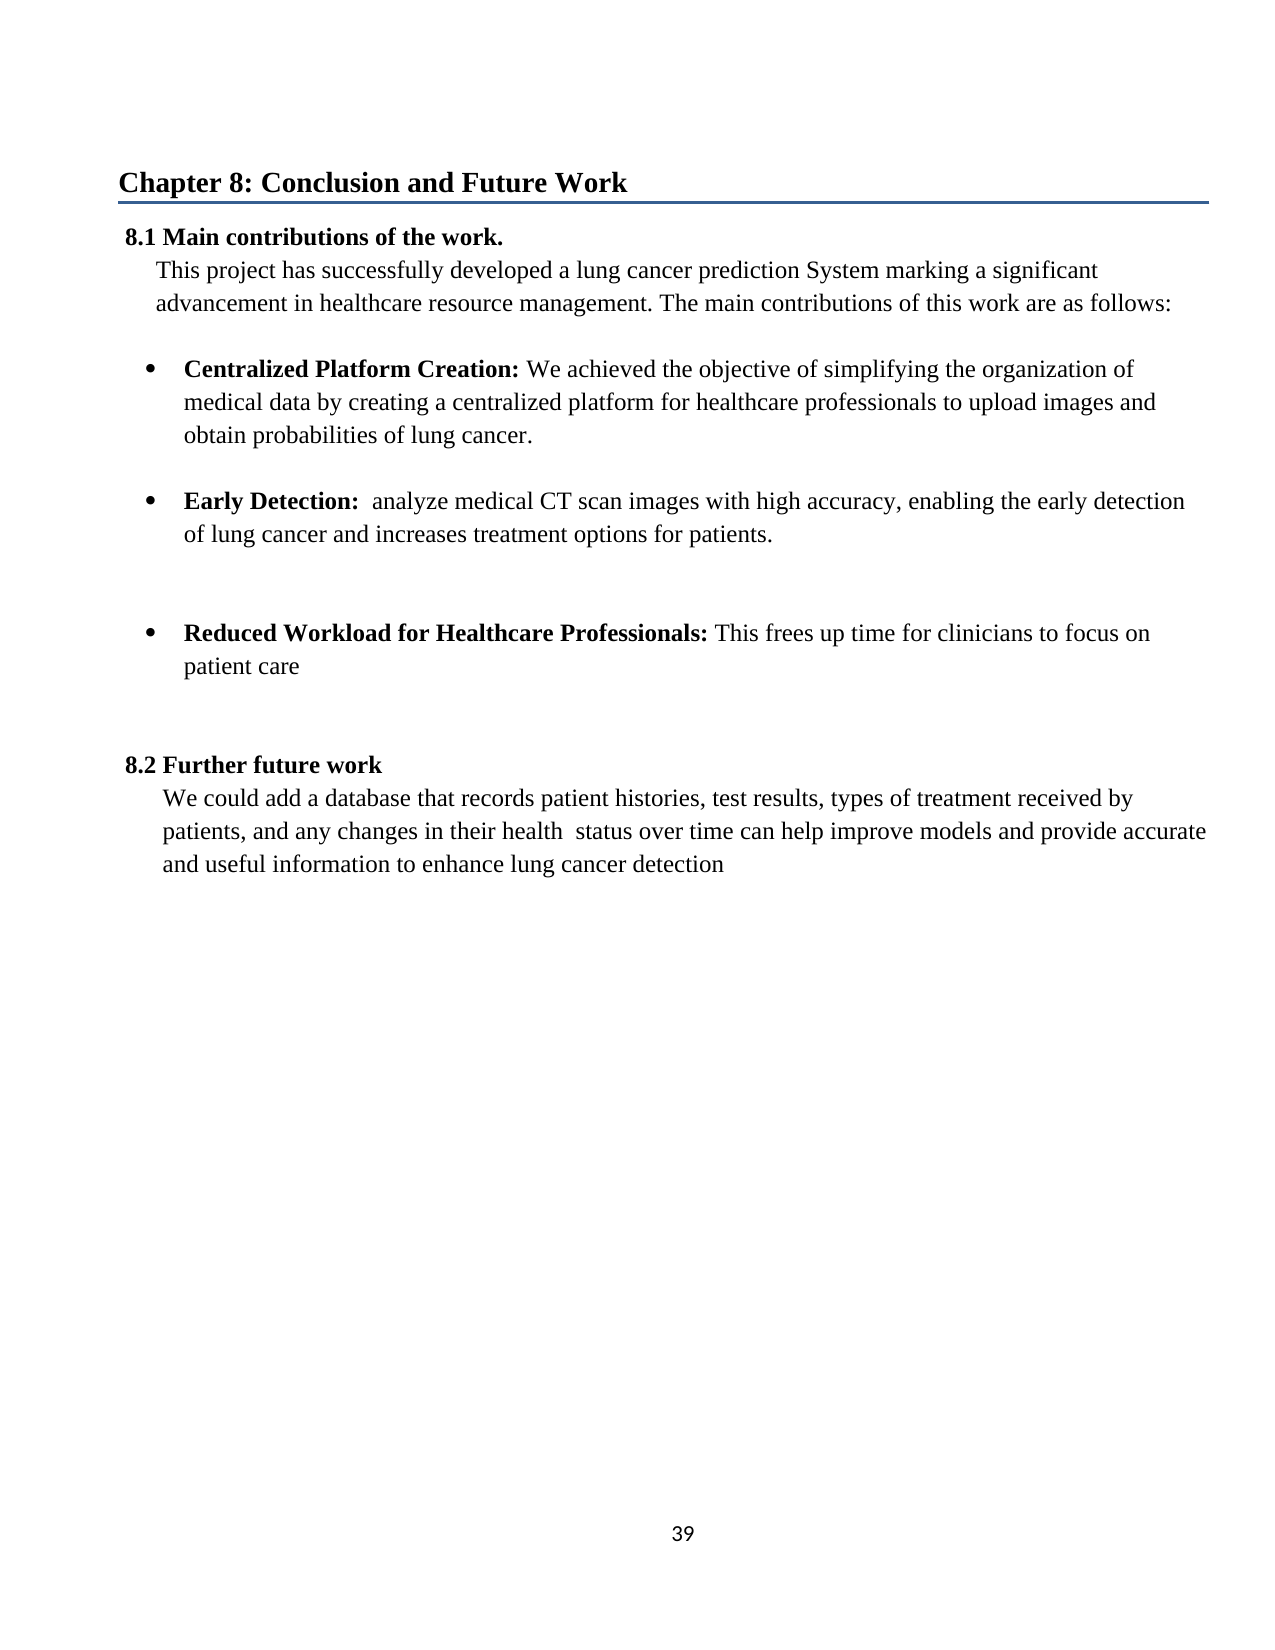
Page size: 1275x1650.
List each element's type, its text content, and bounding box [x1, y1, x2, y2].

list Early Detection: analyze medical CT scan images with high accuracy, enabling the early detection of lung cancer and increases treatment options for patients. [146, 486, 1209, 548]
list Reduced Workload for Healthcare Professionals: This frees up time for clinicians to focus on patient care [146, 618, 1209, 680]
list Main contributions of the work. [125, 222, 1209, 251]
list Centralized Platform Creation: We achieved the objective of simplifying the organization of medical data by creating a centralized platform for healthcare professionals to upload images and obtain probabilities of lung cancer. [146, 354, 1209, 449]
list Further future work [125, 750, 1209, 779]
subtitle Chapter 8: Conclusion and Future Work [118, 166, 1209, 201]
list We could add a database that records patient histories, test results, types of treatment received by patients, and any changes in their health status over time can help improve models and provide accurate and useful information to enhance lung cancer detection [162, 783, 1209, 878]
list This project has successfully developed a lung cancer prediction System marking a significant advancement in healthcare resource management. The main contributions of this work are as follows: [156, 255, 1209, 317]
